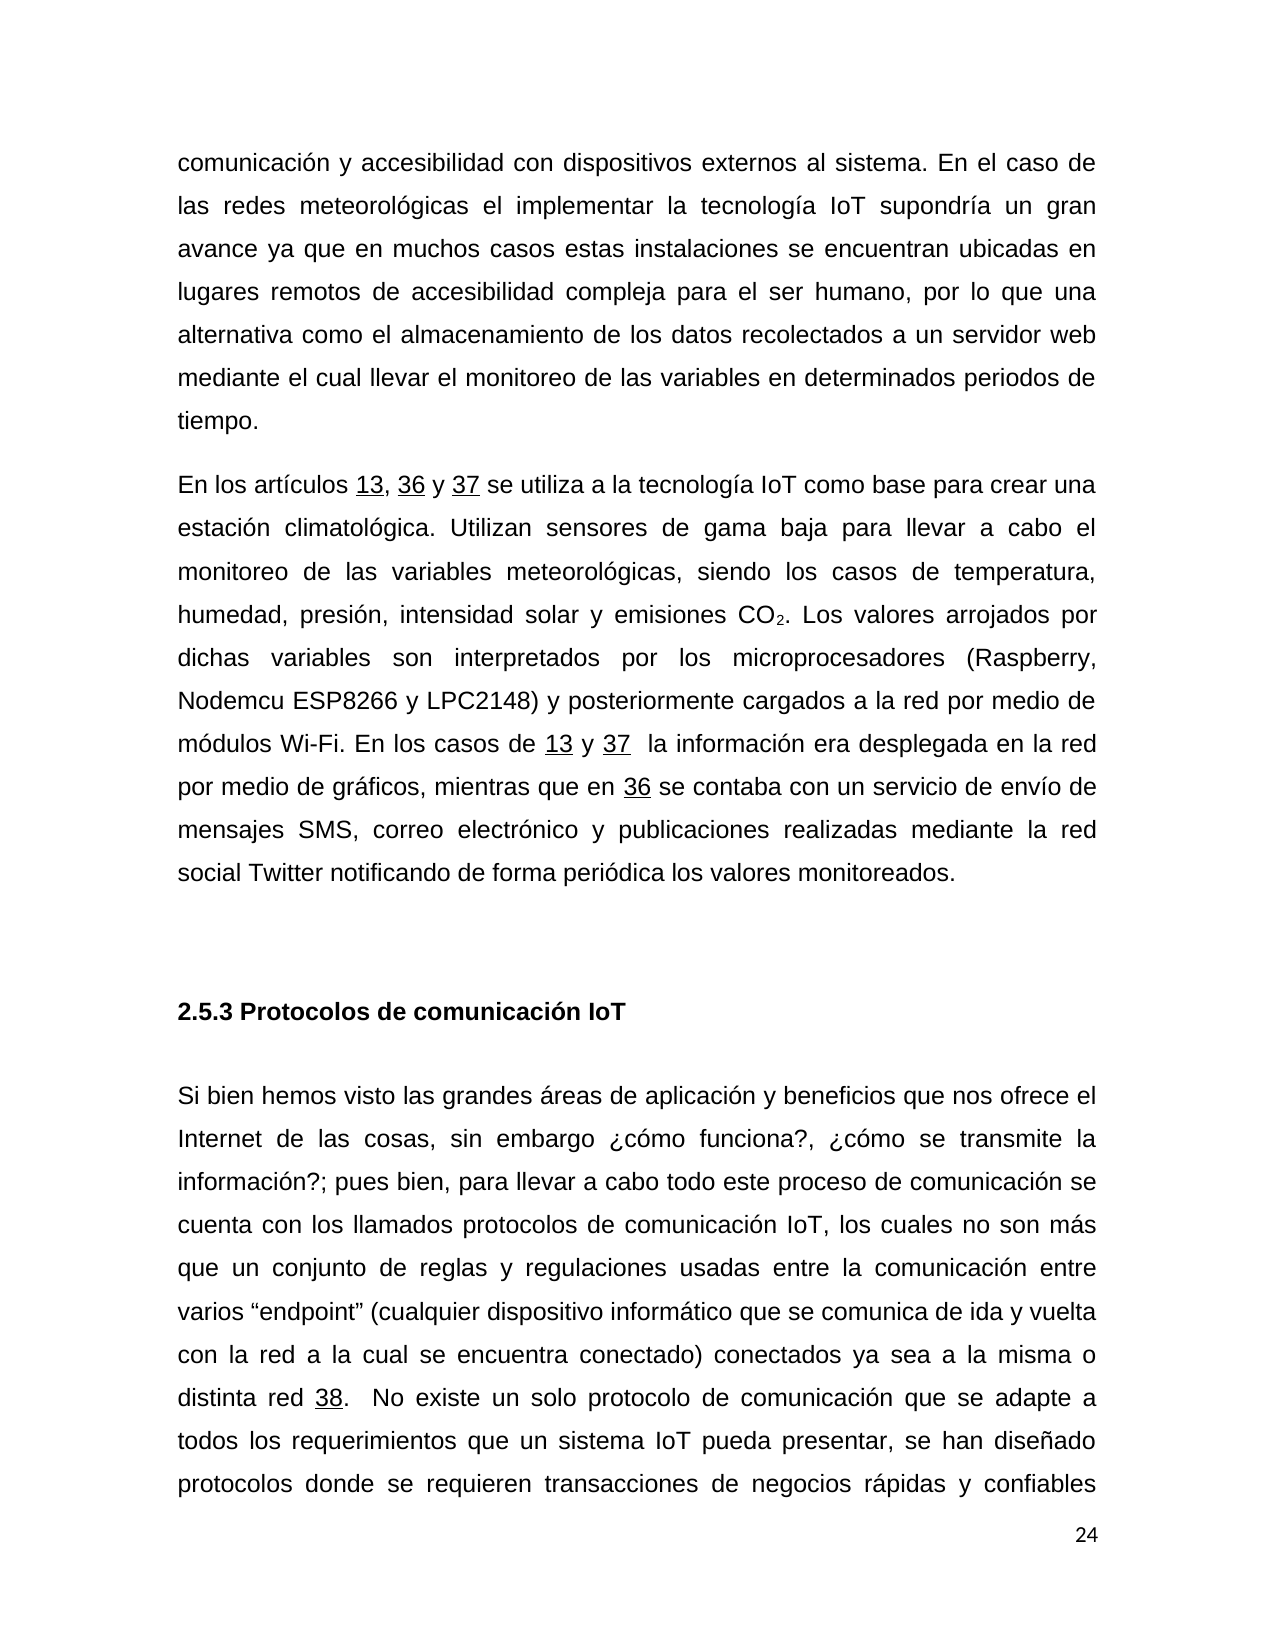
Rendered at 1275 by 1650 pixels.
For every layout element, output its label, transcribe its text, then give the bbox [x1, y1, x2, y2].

subtitle 2.5.3 Protocolos de comunicación IoT [177, 997, 1098, 1026]
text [177, 148, 1098, 435]
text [177, 1081, 1098, 1498]
text En los artículos , y se utiliza a la tecnología IoT como base para crear una estación climatológica. Utilizan sensores de gama baja para llevar a cabo el monitoreo de las variables meteorológicas, siendo los casos de temperatura, humedad, presión, intensidad solar y emisiones CO2. Los valores arrojados por dichas variables son interpretados por los microprocesadores (Raspberry, Nodemcu ESP8266 y LPC2148) y posteriormente cargados a la red por medio de módulos Wi-Fi. En los casos de y la información era desplegada en la red por medio de gráficos, mientras que en se contaba con un servicio de envío de mensajes SMS, correo electrónico y publicaciones realizadas mediante la red social Twitter notificando de forma periódica los valores monitoreados. [177, 470, 1098, 887]
